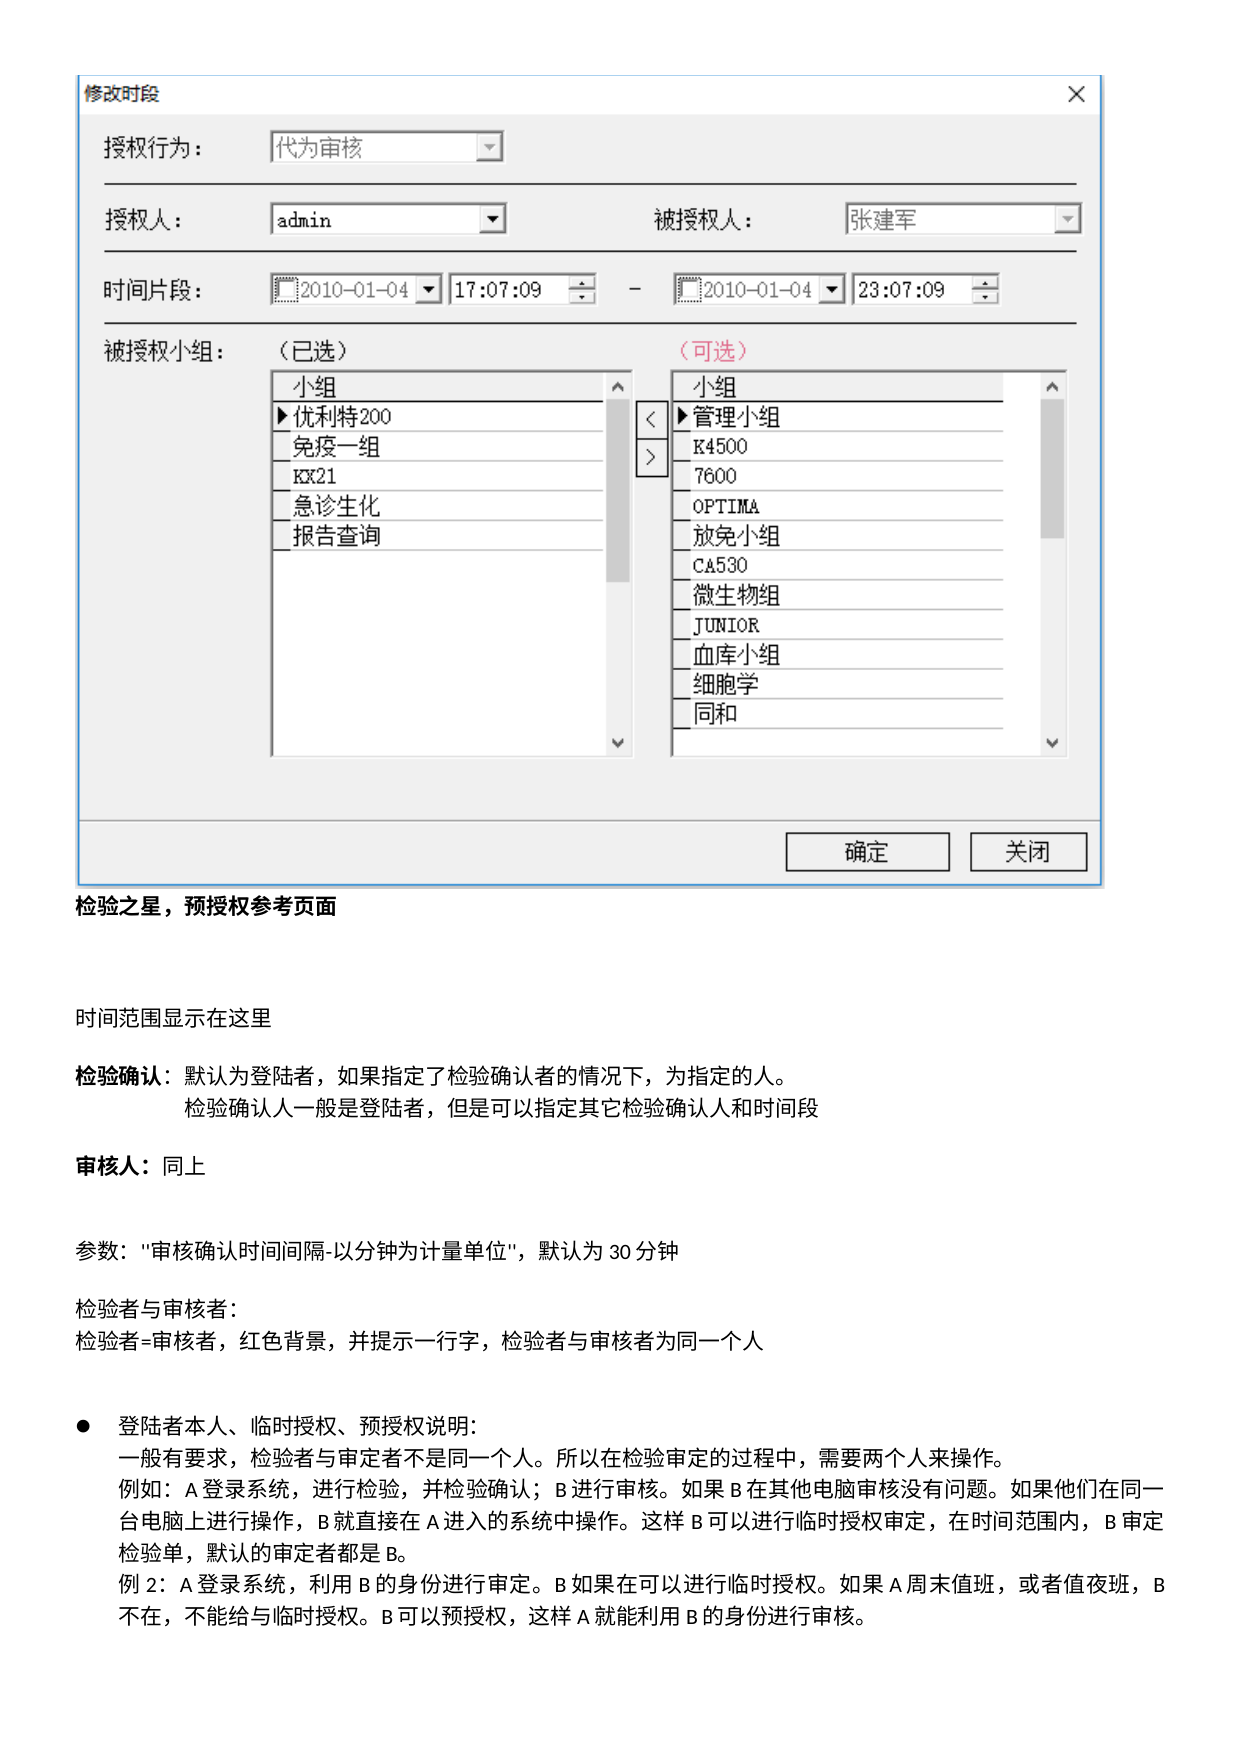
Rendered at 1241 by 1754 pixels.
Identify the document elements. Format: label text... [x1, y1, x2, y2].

text 时间范围显示在这里 [75, 1001, 1165, 1032]
text 检验者=审核者，红色背景，并提示一行字，检验者与审核者为同一个人 [75, 1324, 1165, 1356]
list 登陆者本人、临时授权、预授权说明： [75, 1409, 1165, 1441]
picture [75, 75, 1105, 889]
text 检验确认人一般是登陆者，但是可以指定其它检验确认人和时间段 [75, 1091, 1165, 1122]
list 例如：A登录系统，进行检验，并检验确认；B进行审核。如果B在其他电脑审核没有问题。如果他们在同一台电脑上进行操作，B就直接在A进入的系统中操作。这样B可以进行临时授权审定，在时间范围内，B审定检验单，默认的审定者都是B。 [119, 1472, 1165, 1567]
text 审核人：同上 [75, 1149, 1165, 1181]
list 一般有要求，检验者与审定者不是同一个人。所以在检验审定的过程中，需要两个人来操作。 [119, 1441, 1165, 1472]
list 例2：A登录系统，利用B的身份进行审定。B如果在可以进行临时授权。如果A周末值班，或者值夜班，B不在，不能给与临时授权。B可以预授权，这样A就能利用B的身份进行审核。 [119, 1567, 1165, 1631]
text 检验者与审核者： [75, 1292, 1165, 1324]
text 检验之星，预授权参考页面 [75, 889, 1165, 921]
text 检验确认：默认为登陆者，如果指定了检验确认者的情况下，为指定的人。 [75, 1059, 1165, 1091]
text 参数：''审核确认时间间隔-以分钟为计量单位''，默认为30分钟 [75, 1234, 1165, 1266]
